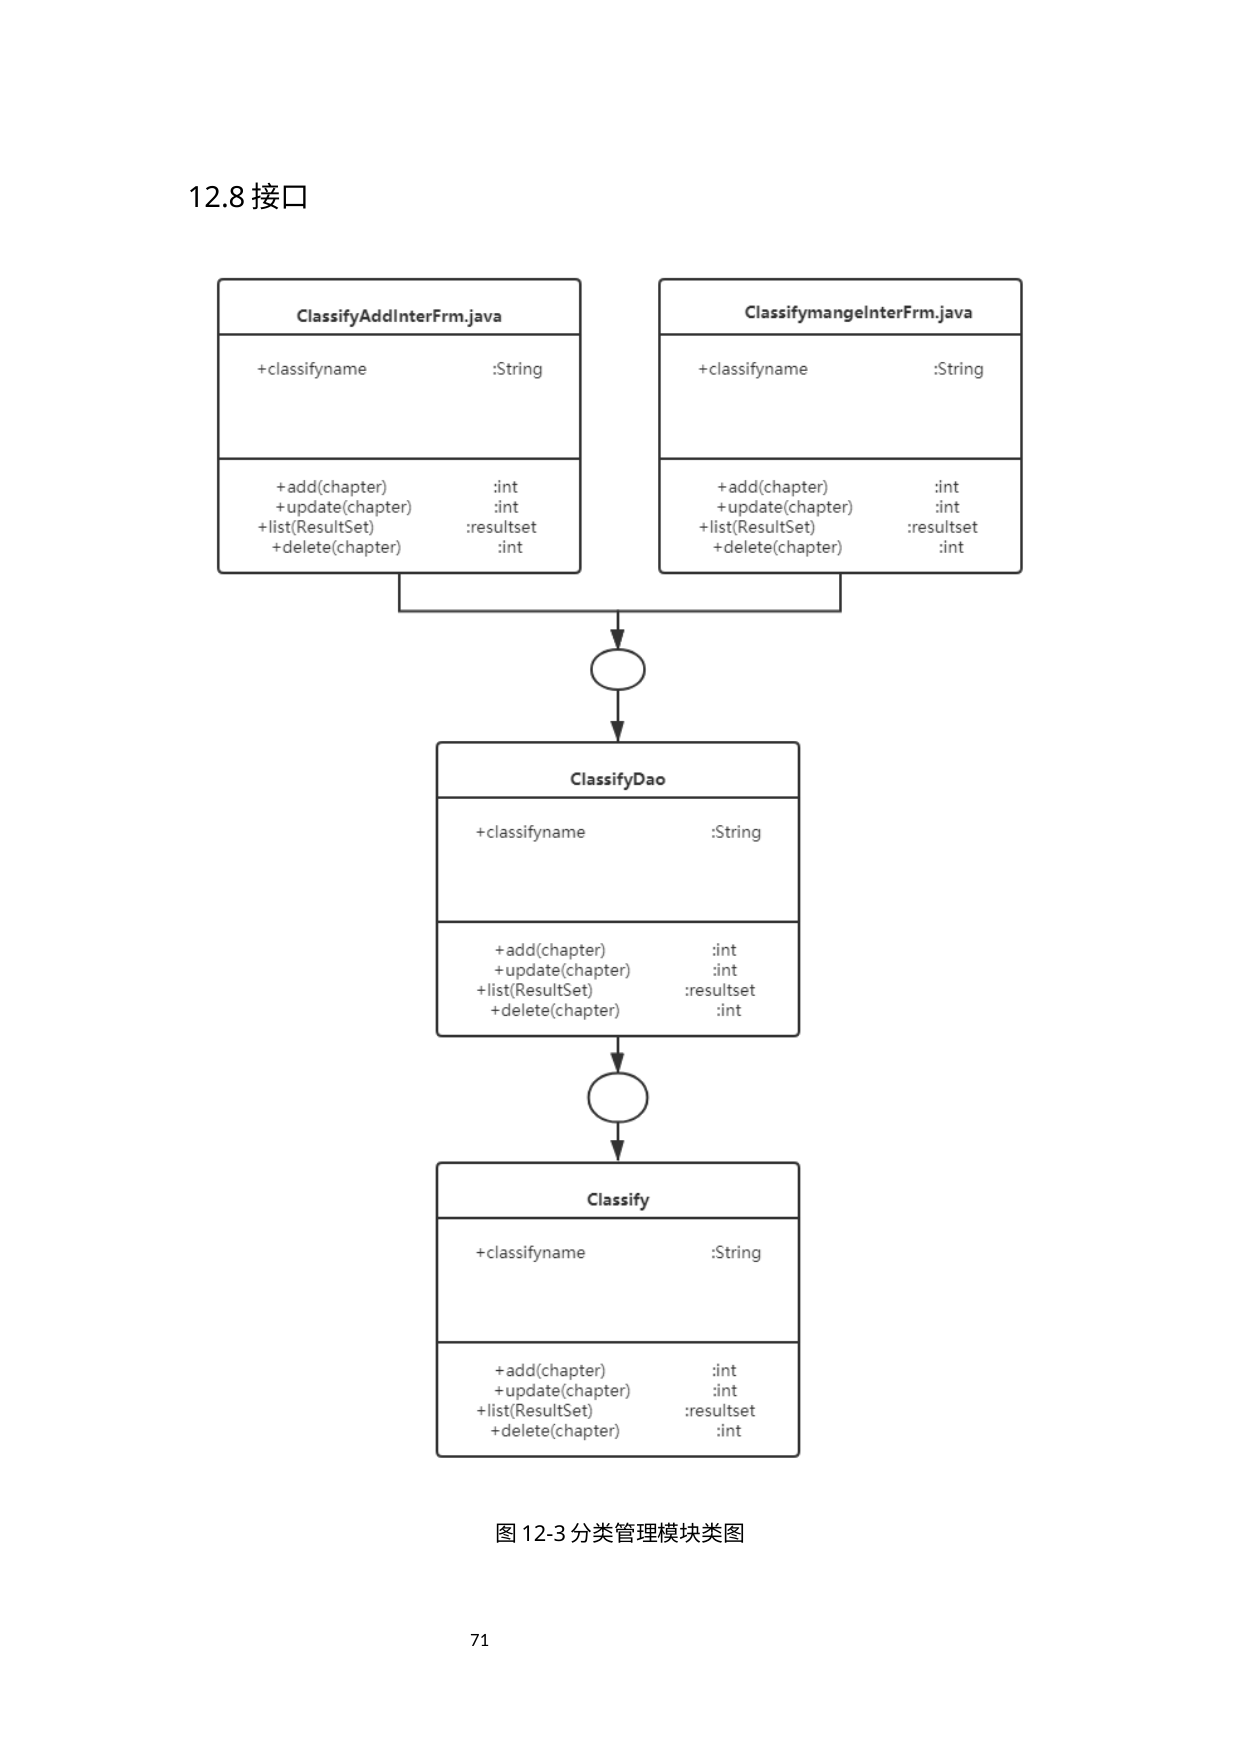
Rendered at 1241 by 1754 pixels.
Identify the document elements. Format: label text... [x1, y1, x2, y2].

text 图12-3分类管理模块类图 [187, 1516, 1053, 1548]
subtitle 12.8接口 [187, 162, 1053, 227]
picture [187, 248, 1053, 1488]
